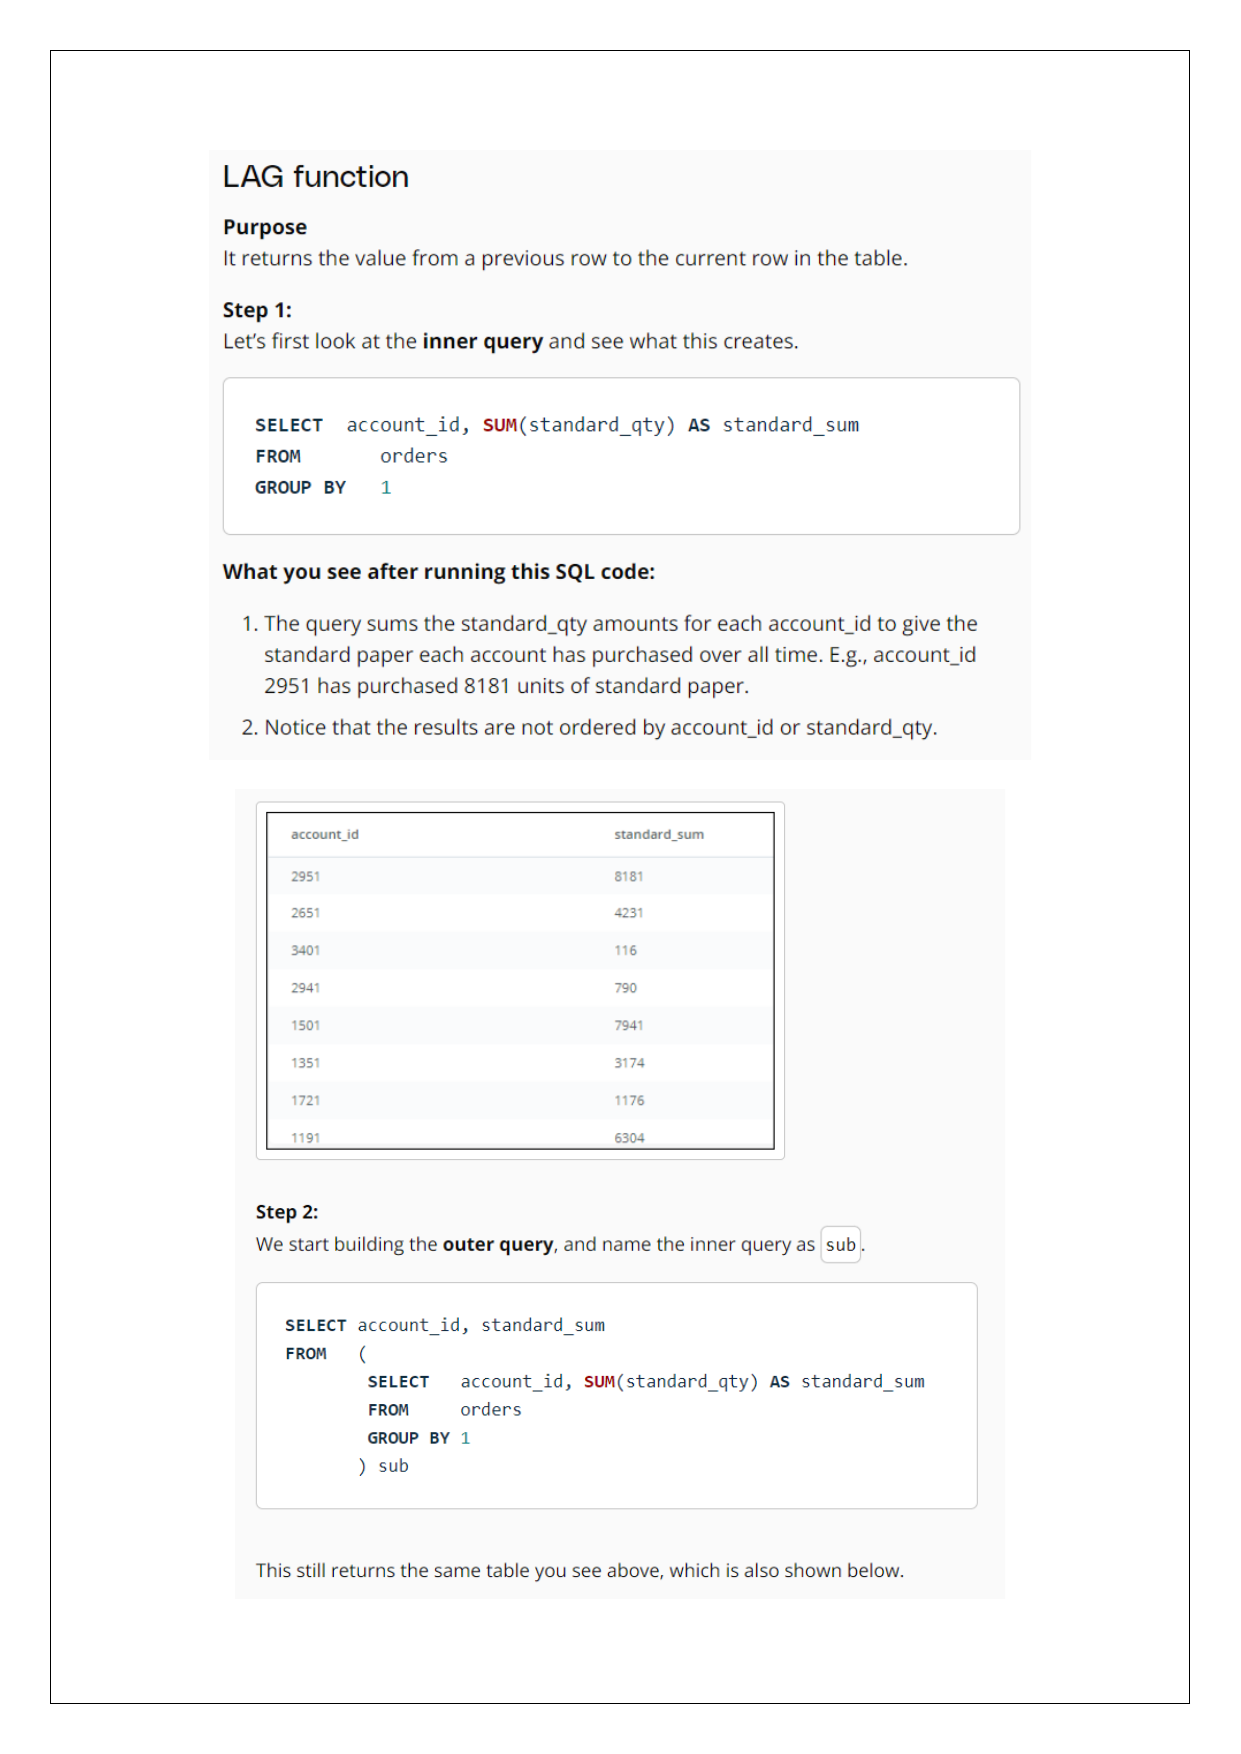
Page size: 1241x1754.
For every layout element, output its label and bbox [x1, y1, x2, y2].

picture [209, 150, 1032, 760]
picture [235, 789, 1006, 1599]
